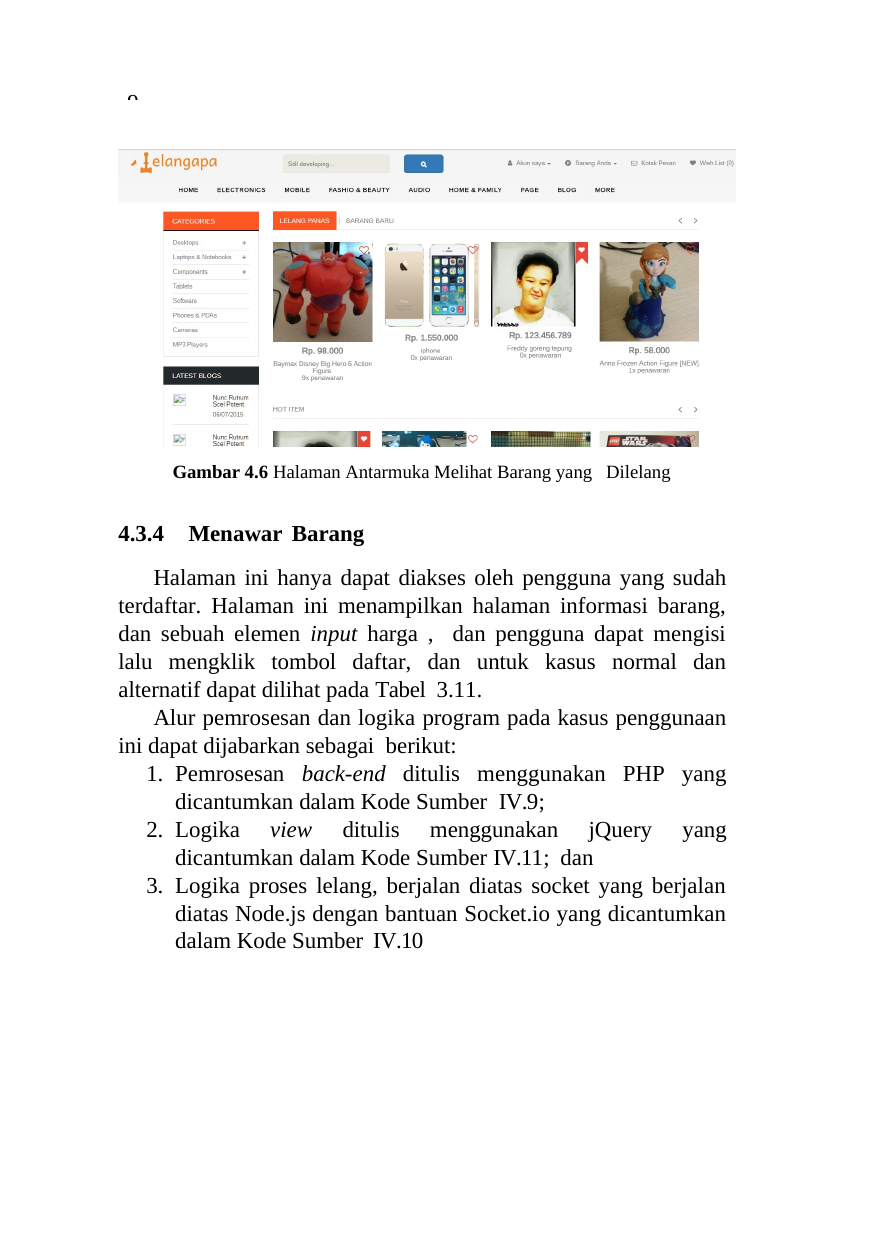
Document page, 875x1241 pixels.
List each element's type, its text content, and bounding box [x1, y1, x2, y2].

subtitle Menawar Barang [118, 520, 755, 547]
list Logika proses lelang, berjalan diatas socket yang berjalan diatas Node.js dengan bantuan Socket.io yang dicantumkan dalam Kode Sumber IV.10 [146, 872, 727, 954]
text Gambar 4.6 Halaman Antarmuka Melihat Barang yang Dilelang [172, 461, 755, 482]
text Halaman ini hanya dapat diakses oleh pengguna yang sudah terdaftar. Halaman ini menampilkan halaman informasi barang, dan sebuah elemen input harga , dan pengguna dapat mengisi lalu mengklik tombol daftar, dan untuk kasus normal dan alternatif dapat dilihat pada Tabel 3.11. [118, 564, 727, 702]
picture [118, 149, 737, 447]
list Logika view ditulis menggunakan jQuery yang dicantumkan dalam Kode Sumber IV.11; dan [146, 816, 727, 870]
text Alur pemrosesan dan logika program pada kasus penggunaan ini dapat dijabarkan sebagai berikut: [118, 704, 727, 758]
list Pemrosesan back-end ditulis menggunakan PHP yang dicantumkan dalam Kode Sumber IV.9; [146, 760, 727, 814]
